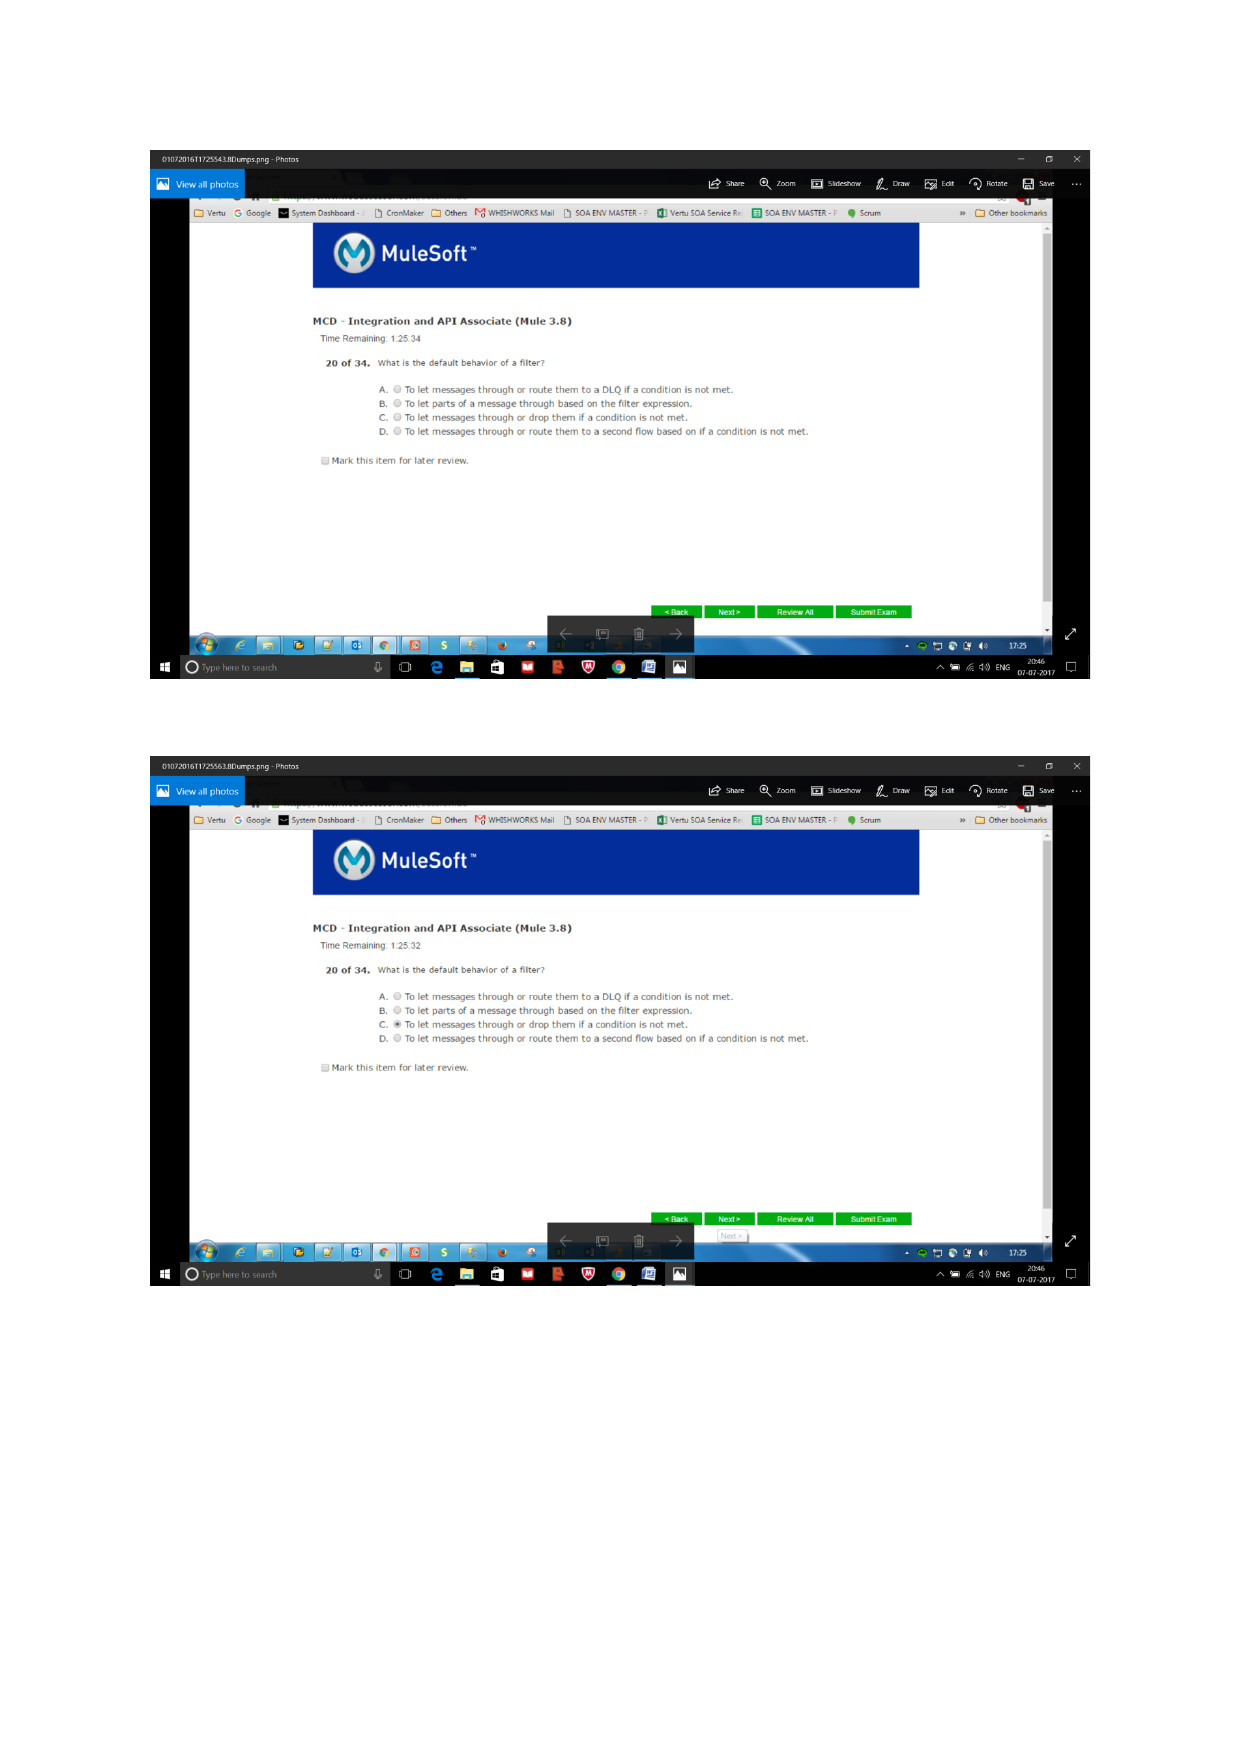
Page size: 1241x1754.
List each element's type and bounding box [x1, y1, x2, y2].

picture [150, 756, 1091, 1286]
picture [150, 150, 1091, 679]
